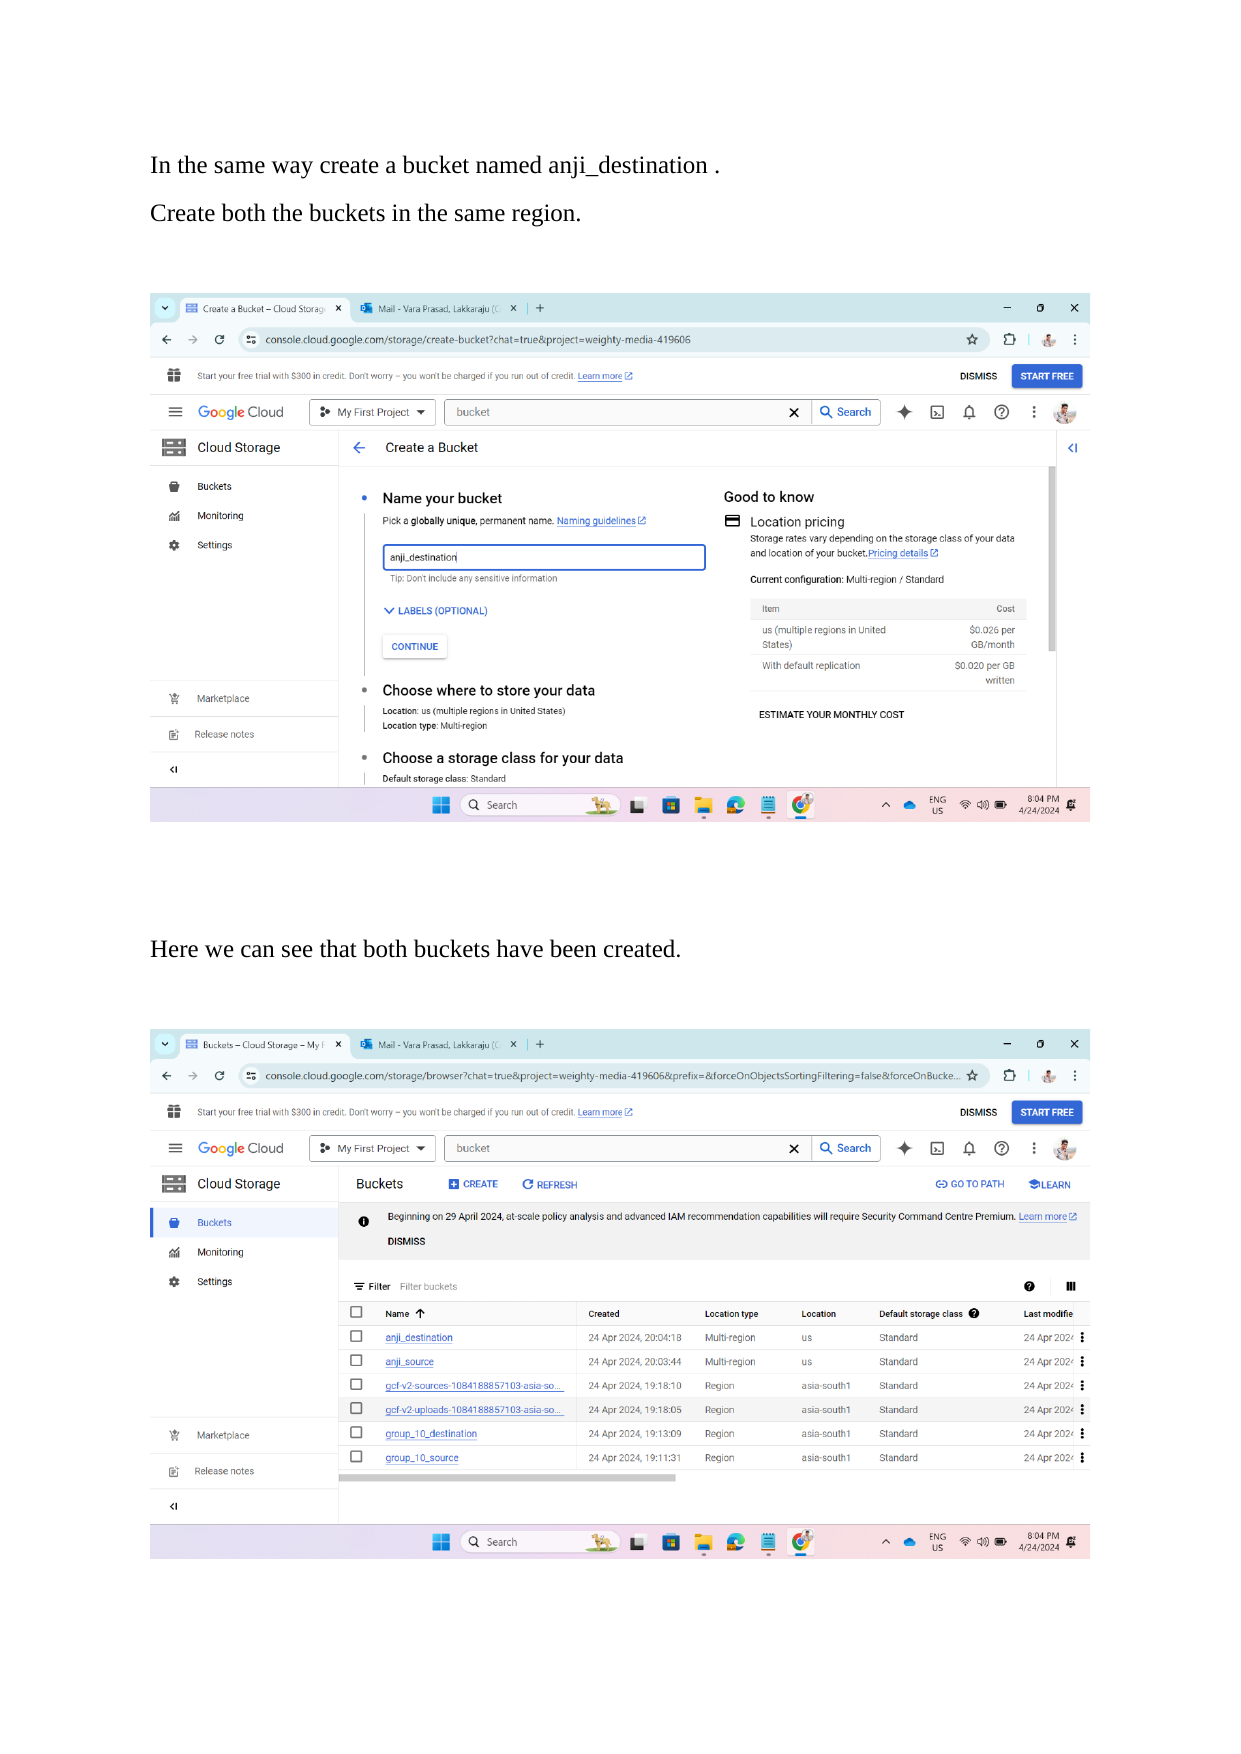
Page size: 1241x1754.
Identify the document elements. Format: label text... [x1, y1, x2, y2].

picture [150, 293, 1091, 822]
text In the same way create a bucket named anji_destination . [150, 150, 1090, 179]
picture [150, 1029, 1091, 1559]
text Create both the buckets in the same region. [150, 198, 1090, 226]
text Here we can see that both buckets have been created. [150, 934, 1090, 964]
